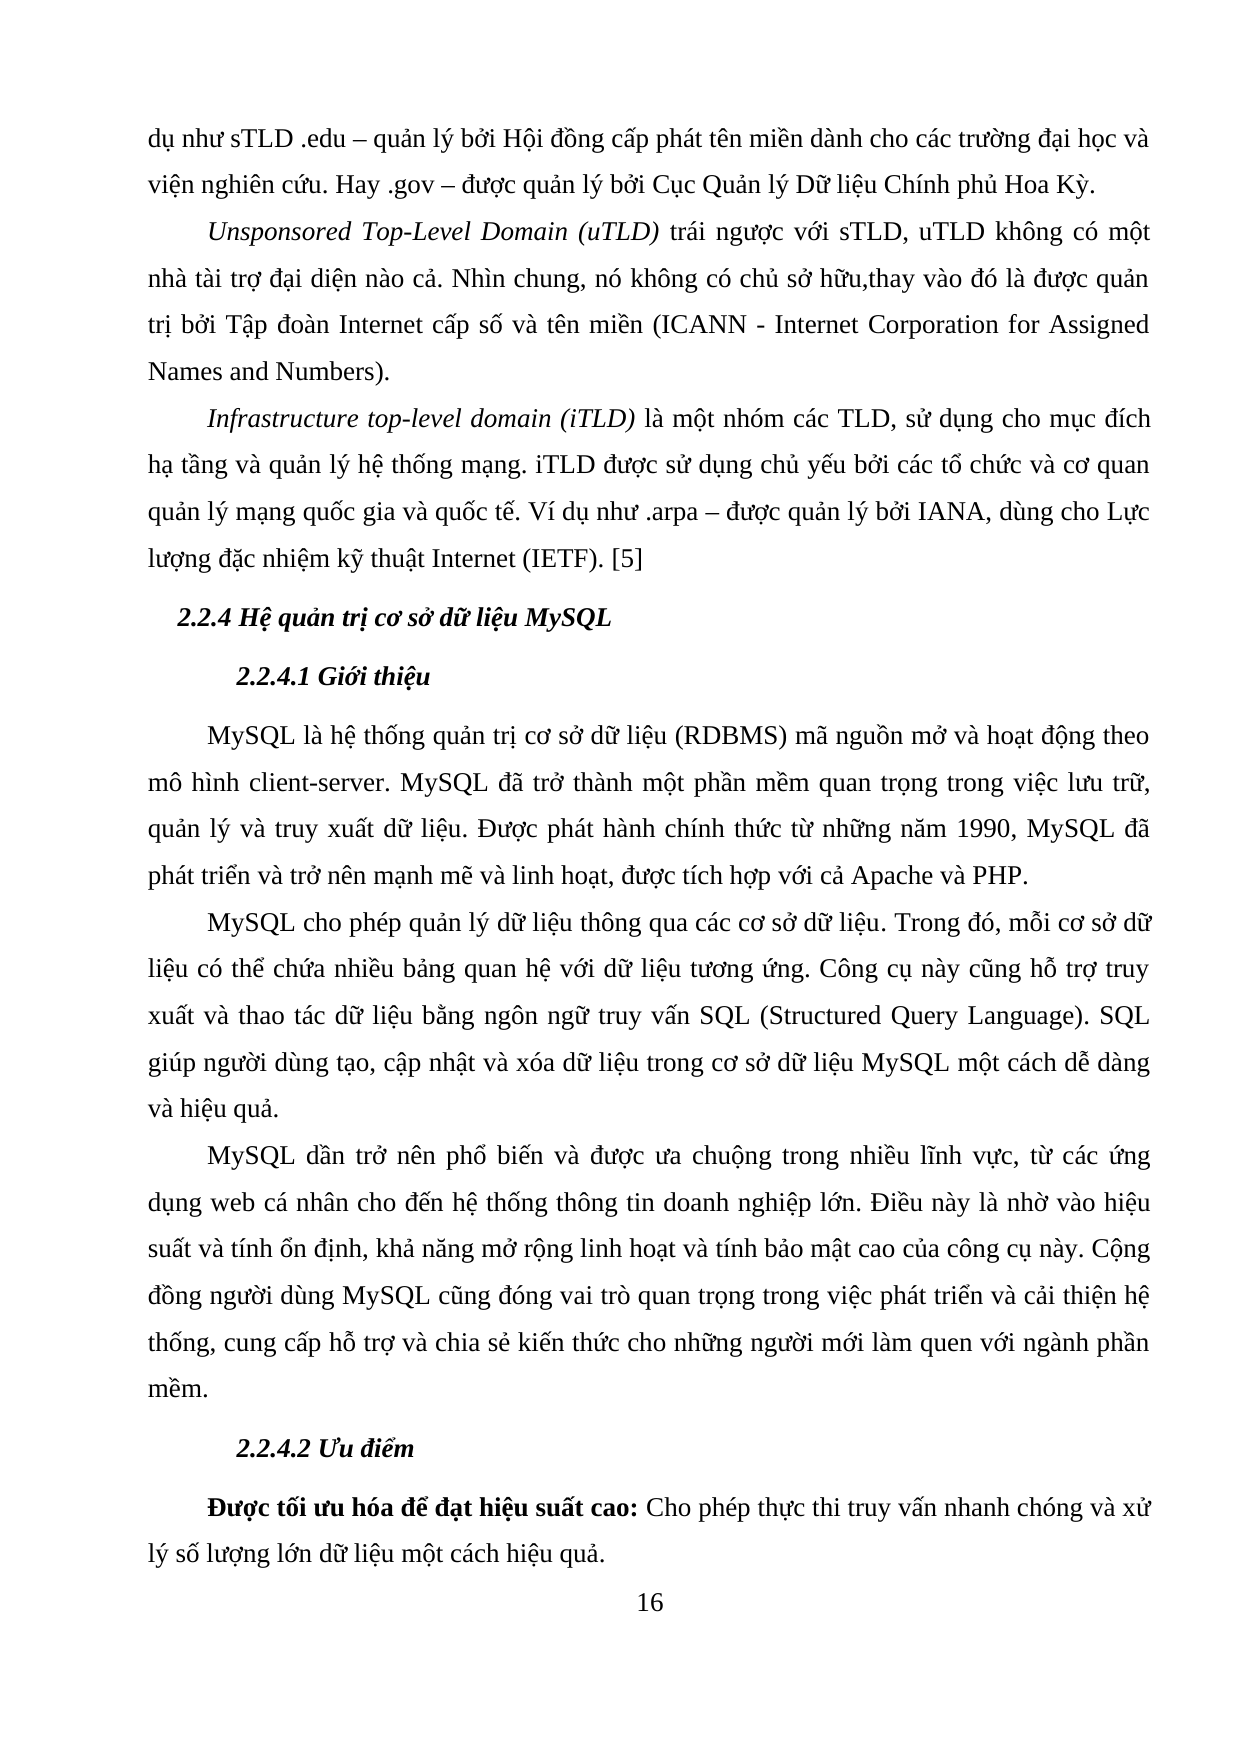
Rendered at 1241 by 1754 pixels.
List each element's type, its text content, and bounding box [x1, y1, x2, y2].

subtitle Ưu điểm [236, 1432, 1152, 1463]
text MySQL là hệ thống quản trị cơ sở dữ liệu (RDBMS) mã nguồn mở và hoạt động theo mô hình client-server. MySQL đã trở thành một phần mềm quan trọng trong việc lưu trữ, quản lý và truy xuất dữ liệu. Được phát hành chính thức từ những năm 1990, MySQL đã phát triển và trở nên mạnh mẽ và linh hoạt, được tích hợp với cả Apache và PHP. [148, 719, 1152, 890]
text Infrastructure top-level domain (iTLD) là một nhóm các TLD, sử dụng cho mục đích hạ tầng và quản lý hệ thống mạng. iTLD được sử dụng chủ yếu bởi các tổ chức và cơ quan quản lý mạng quốc gia và quốc tế. Ví dụ như .arpa – được quản lý bởi IANA, dùng cho Lực lượng đặc nhiệm kỹ thuật Internet (IETF). [148, 402, 1152, 573]
subtitle Hệ quản trị cơ sở dữ liệu MySQL [177, 601, 1152, 632]
text MySQL cho phép quản lý dữ liệu thông qua các cơ sở dữ liệu. Trong đó, mỗi cơ sở dữ liệu có thể chứa nhiều bảng quan hệ với dữ liệu tương ứng. Công cụ này cũng hỗ trợ truy xuất và thao tác dữ liệu bằng ngôn ngữ truy vấn SQL (Structured Query Language). SQL giúp người dùng tạo, cập nhật và xóa dữ liệu trong cơ sở dữ liệu MySQL một cách dễ dàng và hiệu quả. [148, 906, 1152, 1124]
text MySQL dần trở nên phổ biến và được ưa chuộng trong nhiều lĩnh vực, từ các ứng dụng web cá nhân cho đến hệ thống thông tin doanh nghiệp lớn. Điều này là nhờ vào hiệu suất và tính ổn định, khả năng mở rộng linh hoạt và tính bảo mật cao của công cụ này. Cộng đồng người dùng MySQL cũng đóng vai trò quan trọng trong việc phát triển và cải thiện hệ thống, cung cấp hỗ trợ và chia sẻ kiến thức cho những người mới làm quen với ngành phần mềm. [148, 1139, 1152, 1404]
text Được tối ưu hóa để đạt hiệu suất cao: Cho phép thực thi truy vấn nhanh chóng và xử lý số lượng lớn dữ liệu một cách hiệu quả. [148, 1491, 1152, 1569]
text Unsponsored Top-Level Domain (uTLD) trái ngược với sTLD, uTLD không có một nhà tài trợ đại diện nào cả. Nhìn chung, nó không có chủ sở hữu,thay vào đó là được quản trị bởi Tập đoàn Internet cấp số và tên miền (ICANN - Internet Corporation for Assigned Names and Numbers). [148, 215, 1152, 386]
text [148, 122, 1152, 199]
subtitle Giới thiệu [236, 660, 1152, 691]
